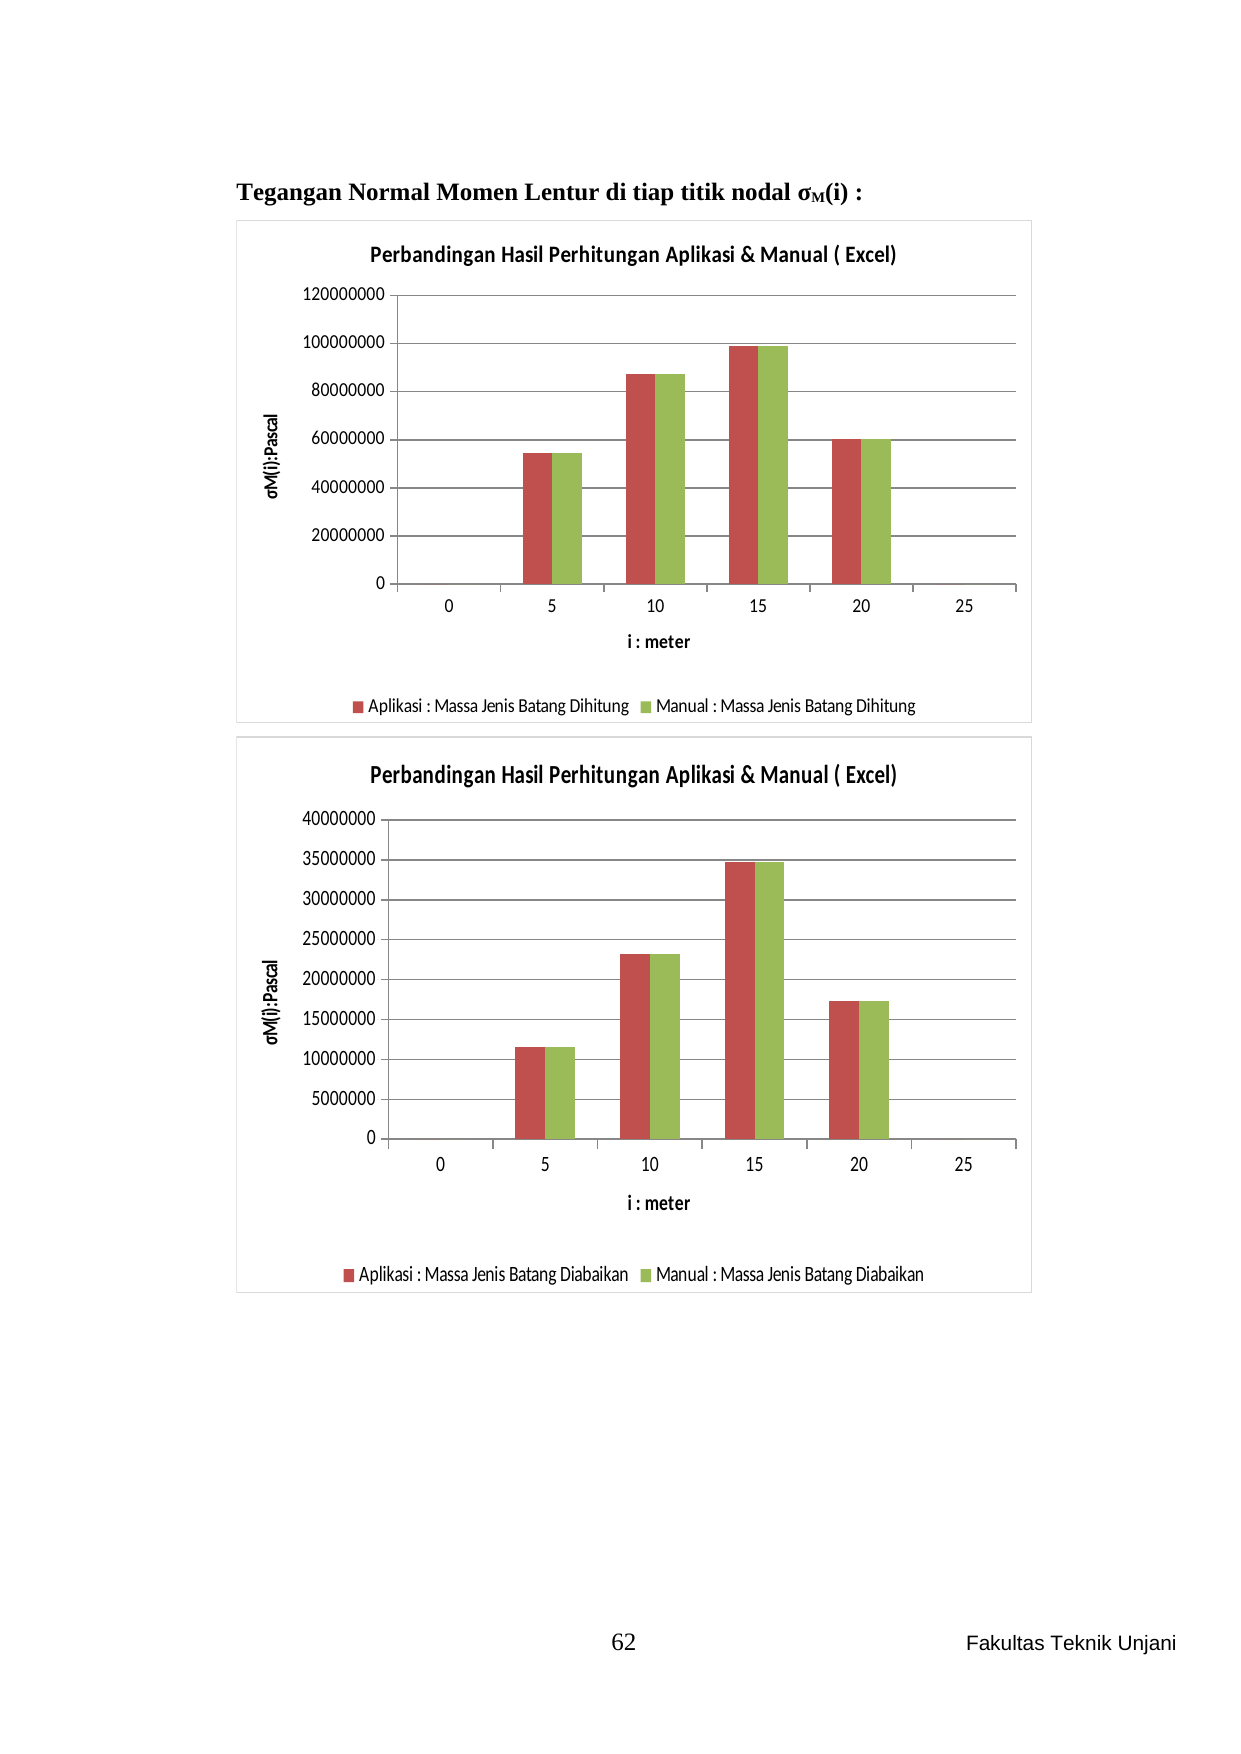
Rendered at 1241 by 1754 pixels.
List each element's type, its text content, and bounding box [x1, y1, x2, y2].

text Tegangan Normal Momen Lentur di tiap titik nodal σM(i) : [236, 177, 1063, 206]
